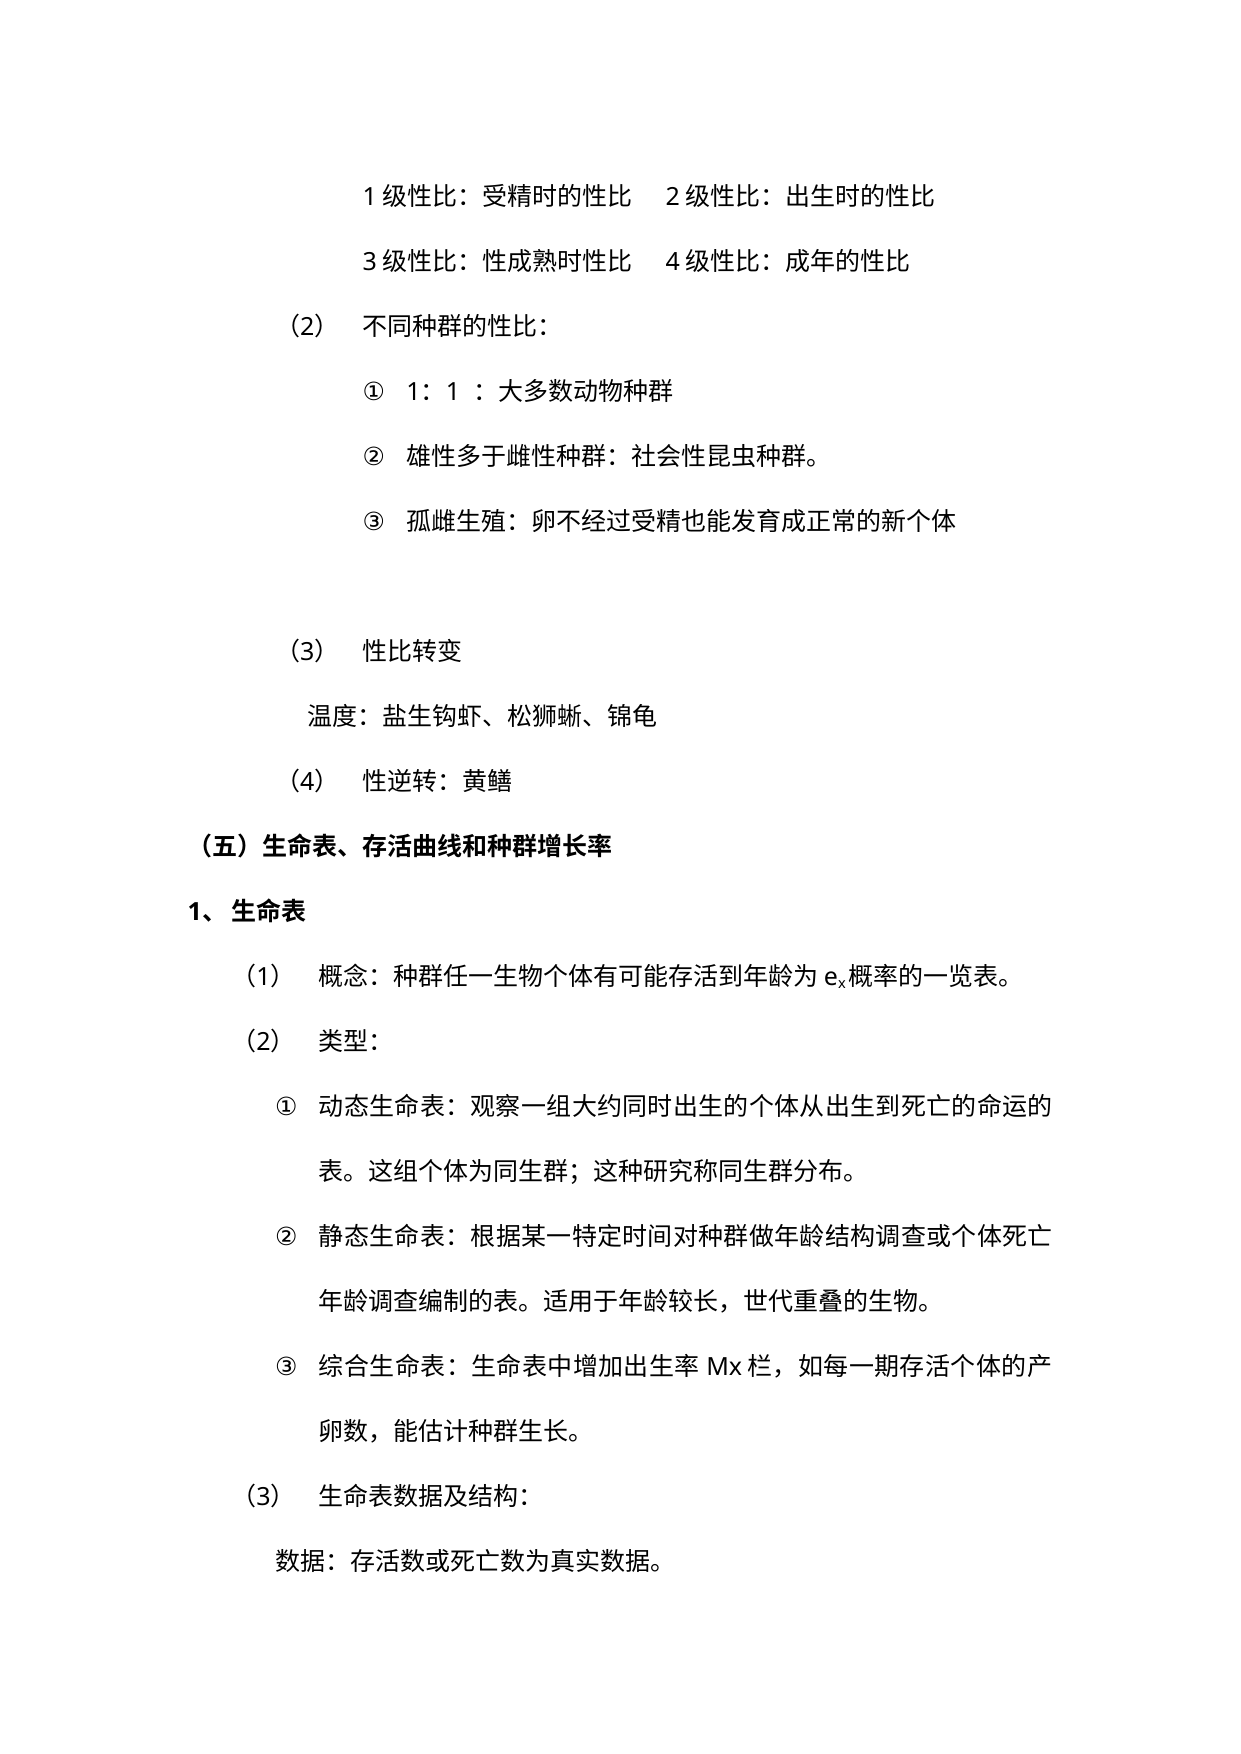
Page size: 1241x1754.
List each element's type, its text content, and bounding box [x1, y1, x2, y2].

list 静态生命表：根据某一特定时间对种群做年龄结构调查或个体死亡年龄调查编制的表。适用于年龄较长，世代重叠的生物。 [275, 1202, 1053, 1332]
list 生命表数据及结构： [231, 1462, 1053, 1527]
list 雄性多于雌性种群：社会性昆虫种群。 [362, 422, 1053, 487]
list 不同种群的性比： [275, 292, 1053, 357]
text 数据：存活数或死亡数为真实数据。 [275, 1527, 1053, 1592]
list 性比转变 [275, 617, 1053, 682]
list 综合生命表：生命表中增加出生率Mx栏，如每一期存活个体的产卵数，能估计种群生长。 [275, 1332, 1053, 1462]
list 类型： [231, 1007, 1053, 1072]
list 动态生命表：观察一组大约同时出生的个体从出生到死亡的命运的表。这组个体为同生群；这种研究称同生群分布。 [275, 1072, 1053, 1202]
list 性逆转：黄鳝 [275, 747, 1053, 812]
text 1级性比：受精时的性比 2级性比：出生时的性比 [362, 162, 1053, 227]
text 温度：盐生钩虾、松狮蜥、锦龟 [275, 682, 1053, 747]
list 生命表 [187, 877, 1053, 942]
list 孤雌生殖：卵不经过受精也能发育成正常的新个体 [362, 487, 1053, 552]
list 概念：种群任一生物个体有可能存活到年龄为ex概率的一览表。 [231, 942, 1053, 1007]
list 1：1 ：大多数动物种群 [362, 357, 1053, 422]
text （五）生命表、存活曲线和种群增长率 [187, 812, 1053, 877]
text 3级性比：性成熟时性比 4级性比：成年的性比 [362, 227, 1053, 292]
